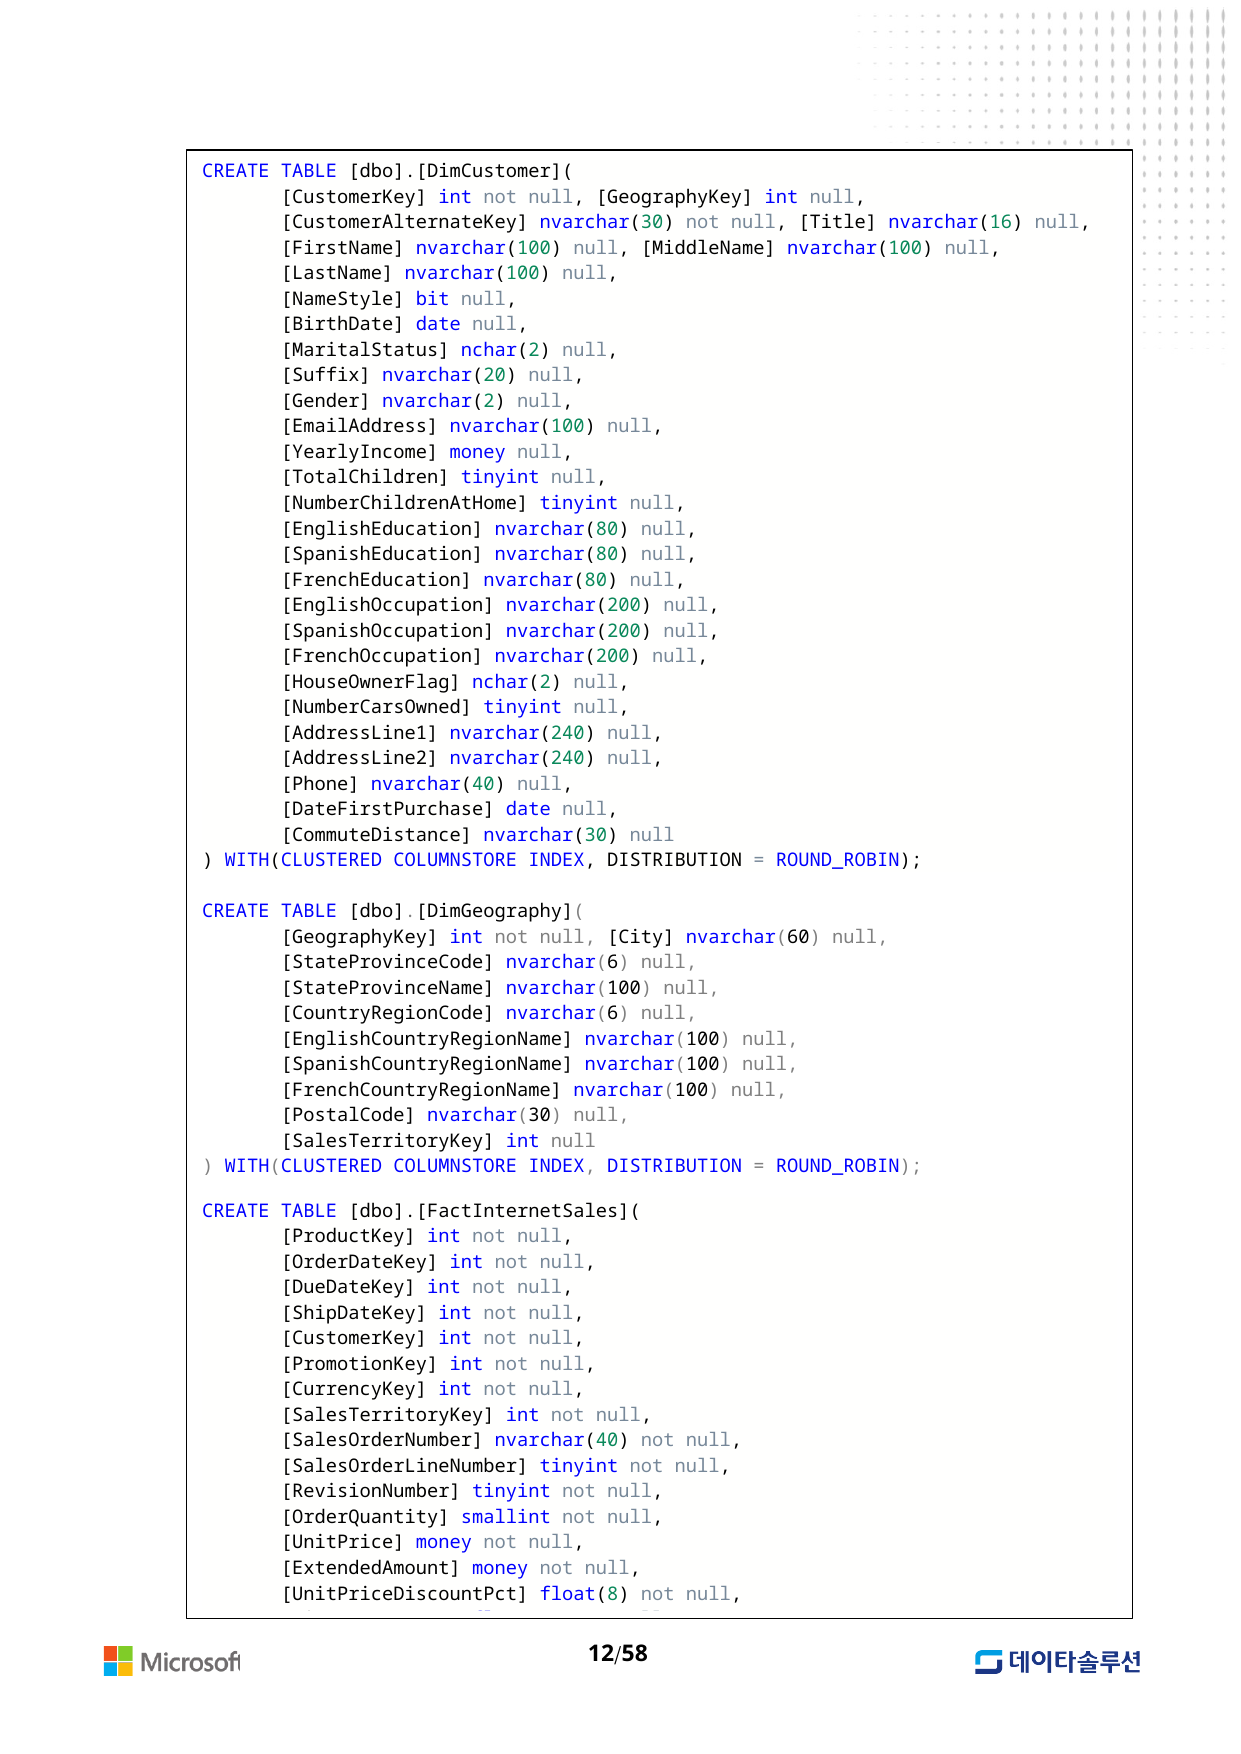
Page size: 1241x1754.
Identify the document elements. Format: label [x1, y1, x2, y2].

picture [975, 1650, 1140, 1674]
picture [45, 7, 1234, 1545]
picture [102, 1646, 240, 1675]
